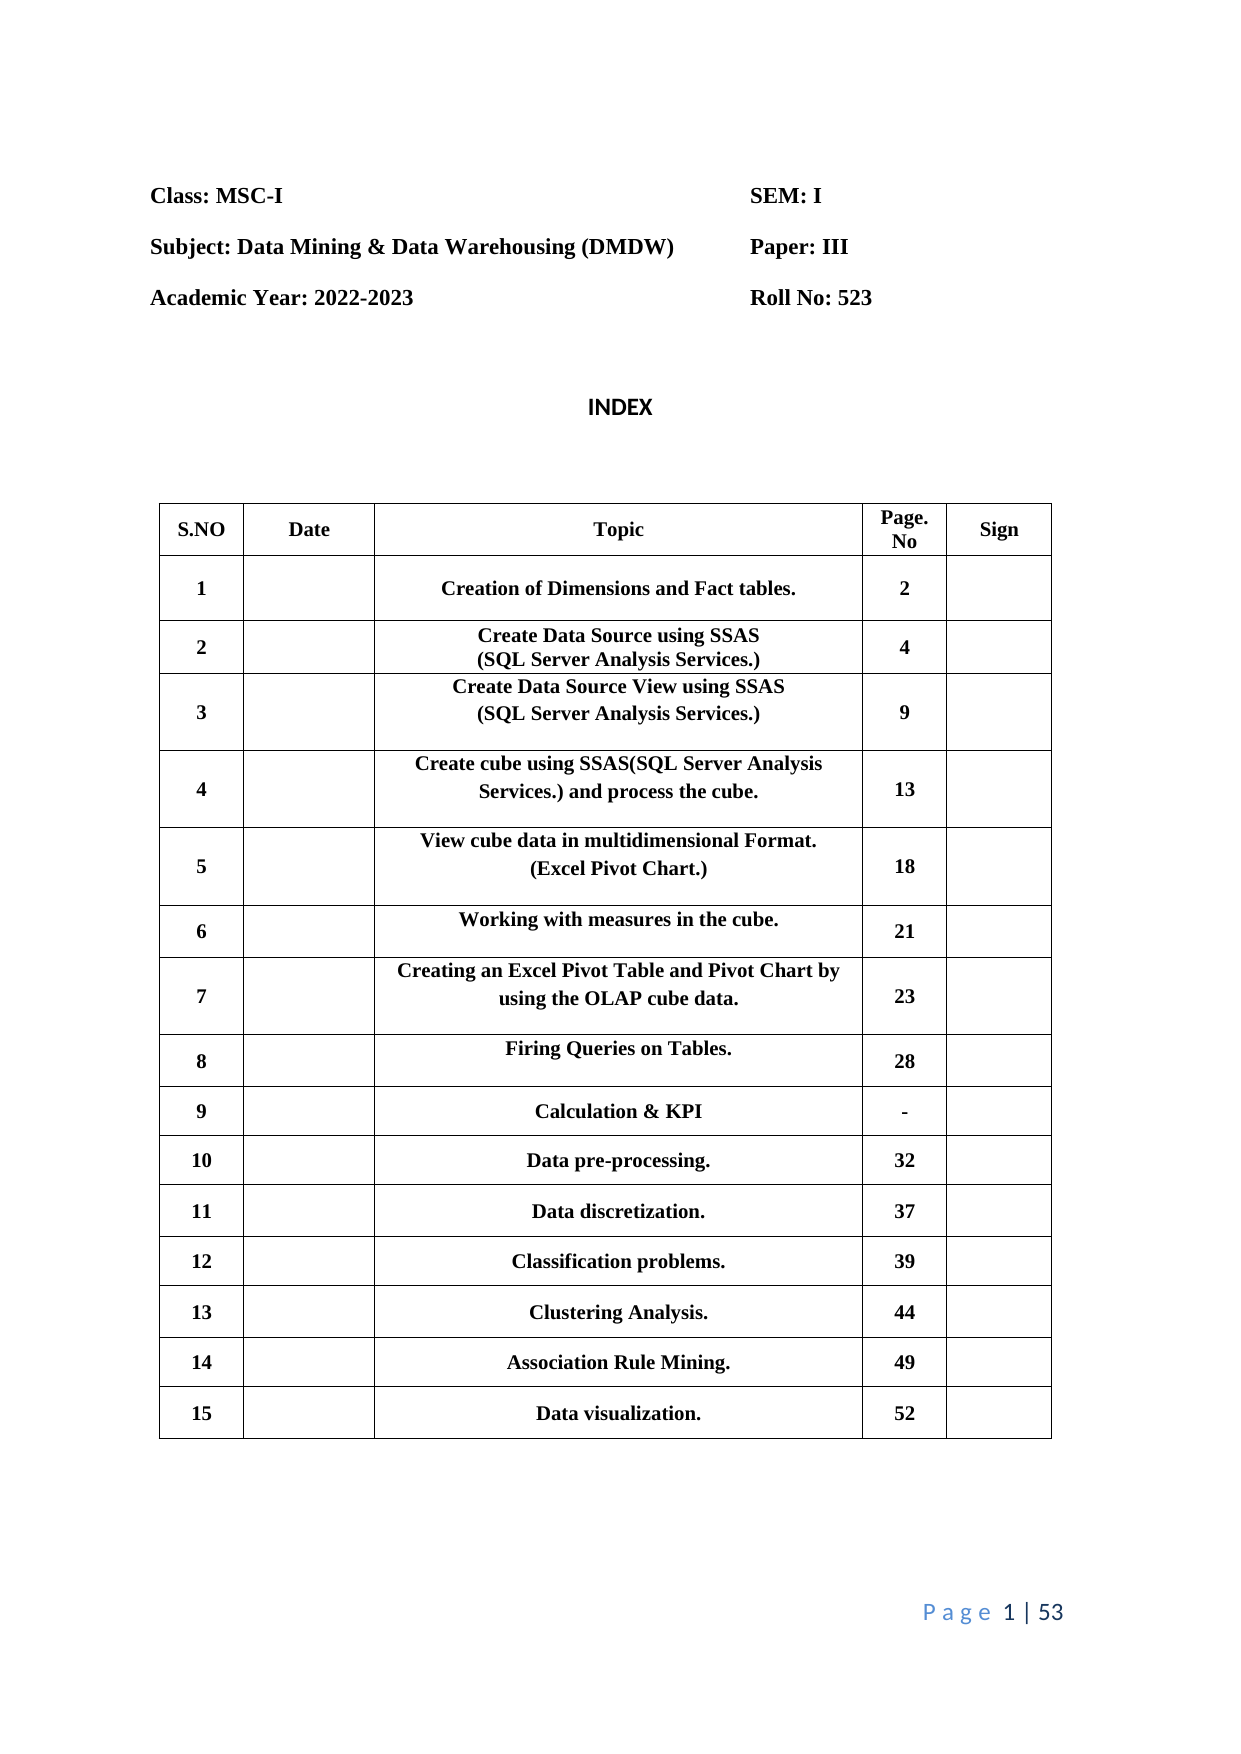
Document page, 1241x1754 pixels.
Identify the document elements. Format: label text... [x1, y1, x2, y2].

table_cell [947, 621, 1051, 672]
table_cell 14 [160, 1338, 243, 1386]
table_cell Data visualization. [375, 1387, 862, 1438]
table_cell 6 [160, 906, 243, 957]
table_cell 1 [160, 556, 243, 620]
table_cell 37 [863, 1185, 946, 1236]
table_cell Classification problems. [375, 1237, 862, 1285]
table_cell [947, 556, 1051, 620]
table_cell [244, 1035, 374, 1086]
table_cell Working with measures in the cube. [375, 906, 862, 957]
table_cell [244, 1286, 374, 1337]
table_cell 21 [863, 906, 946, 957]
table_cell 10 [160, 1136, 243, 1184]
table_cell 9 [863, 674, 946, 750]
table_cell [947, 674, 1051, 750]
table_cell [244, 751, 374, 827]
table_cell 13 [160, 1286, 243, 1337]
table_cell Create cube using SSAS(SQL Server Analysis Services.) and process the cube. [375, 751, 862, 827]
table_cell [244, 1136, 374, 1184]
table_cell Create Data Source View using SSAS (SQL Server Analysis Services.) [375, 674, 862, 750]
table_cell [947, 751, 1051, 827]
table_cell [947, 1286, 1051, 1337]
table_cell 15 [160, 1387, 243, 1438]
table_cell Calculation & KPI [375, 1087, 862, 1135]
text Academic Year: 2022-2023 Roll No: 523 [150, 284, 1090, 311]
table_cell 8 [160, 1035, 243, 1086]
text Subject: Data Mining & Data Warehousing (DMDW) Paper: III [150, 233, 1090, 259]
table_cell 44 [863, 1286, 946, 1337]
table_cell [244, 1387, 374, 1438]
table_cell 9 [160, 1087, 243, 1135]
table_cell [244, 958, 374, 1034]
table_cell [947, 1338, 1051, 1386]
table_cell [244, 1338, 374, 1386]
table_cell [244, 1087, 374, 1135]
table_header Page. No [863, 504, 946, 555]
table_cell 18 [863, 828, 946, 905]
table_cell [947, 1387, 1051, 1438]
table_cell [947, 828, 1051, 905]
table_cell 23 [863, 958, 946, 1034]
table_cell 49 [863, 1338, 946, 1386]
table_cell 4 [160, 751, 243, 827]
text Class: MSC-I SEM: I [150, 182, 1090, 208]
table_cell [244, 674, 374, 750]
table_cell [947, 1087, 1051, 1135]
table_cell Creation of Dimensions and Fact tables. [375, 556, 862, 620]
table_header Topic [375, 504, 862, 555]
table_cell [947, 1185, 1051, 1236]
table_cell 7 [160, 958, 243, 1034]
table_cell 4 [863, 621, 946, 672]
table_cell [947, 1035, 1051, 1086]
text INDEX [150, 391, 1090, 422]
table_cell [244, 621, 374, 672]
table_header Date [244, 504, 374, 555]
table_cell [244, 556, 374, 620]
table_cell [947, 906, 1051, 957]
table_cell [244, 1237, 374, 1285]
table_cell Clustering Analysis. [375, 1286, 862, 1337]
table_cell [244, 906, 374, 957]
table_cell View cube data in multidimensional Format. (Excel Pivot Chart.) [375, 828, 862, 905]
table_cell 2 [863, 556, 946, 620]
table_cell [947, 1237, 1051, 1285]
table_cell 11 [160, 1185, 243, 1236]
table_cell 5 [160, 828, 243, 905]
table_cell [244, 1185, 374, 1236]
table_cell [244, 828, 374, 905]
table_cell Data pre-processing. [375, 1136, 862, 1184]
table_cell 3 [160, 674, 243, 750]
table_cell Create Data Source using SSAS (SQL Server Analysis Services.) [375, 621, 862, 672]
table_cell [947, 1136, 1051, 1184]
table_cell [947, 958, 1051, 1034]
table_header Sign [947, 504, 1051, 555]
table_cell 2 [160, 621, 243, 672]
table_cell Firing Queries on Tables. [375, 1035, 862, 1086]
table_header S.NO [160, 504, 243, 555]
table_cell 39 [863, 1237, 946, 1285]
table_cell 52 [863, 1387, 946, 1438]
table_cell - [863, 1087, 946, 1135]
table_cell Association Rule Mining. [375, 1338, 862, 1386]
table_cell 13 [863, 751, 946, 827]
table_cell 32 [863, 1136, 946, 1184]
table_cell Data discretization. [375, 1185, 862, 1236]
table_cell 28 [863, 1035, 946, 1086]
table_cell 12 [160, 1237, 243, 1285]
table_cell Creating an Excel Pivot Table and Pivot Chart by using the OLAP cube data. [375, 958, 862, 1034]
